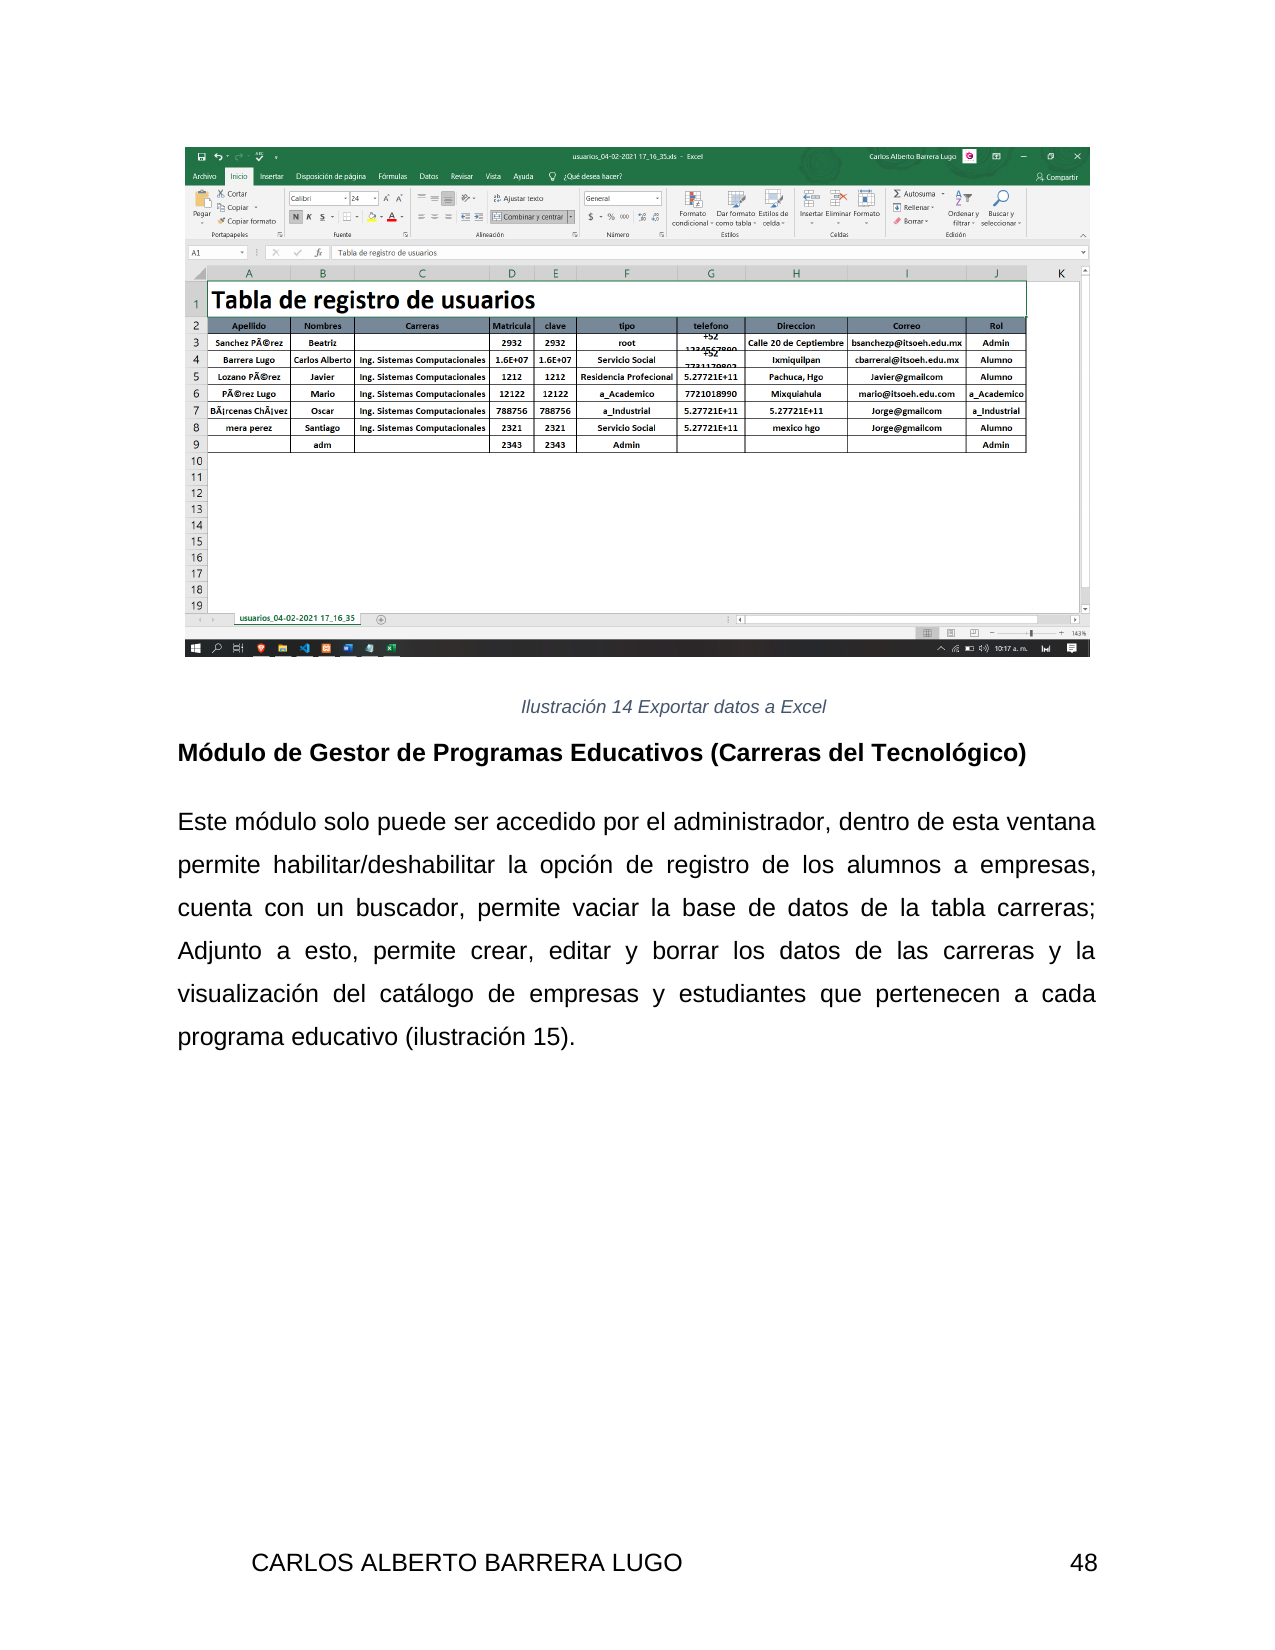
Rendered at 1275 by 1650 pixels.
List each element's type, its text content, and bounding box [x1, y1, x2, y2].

picture [185, 147, 1090, 657]
text Este módulo solo puede ser accedido por el administrador, dentro de esta ventana permite habilitar/deshabilitar la opción de registro de los alumnos a empresas, cuenta con un buscador, permite vaciar la base de datos de la tabla carreras; Adjunto a esto, permite crear, editar y borrar los datos de las carreras y la visualización del catálogo de empresas y estudiantes que pertenecen a cada programa educativo (ilustración 15). [177, 807, 1098, 1051]
text Ilustración 14 Exportar datos a Excel [177, 696, 1098, 718]
text Módulo de Gestor de Programas Educativos (Carreras del Tecnológico) [177, 738, 1098, 767]
